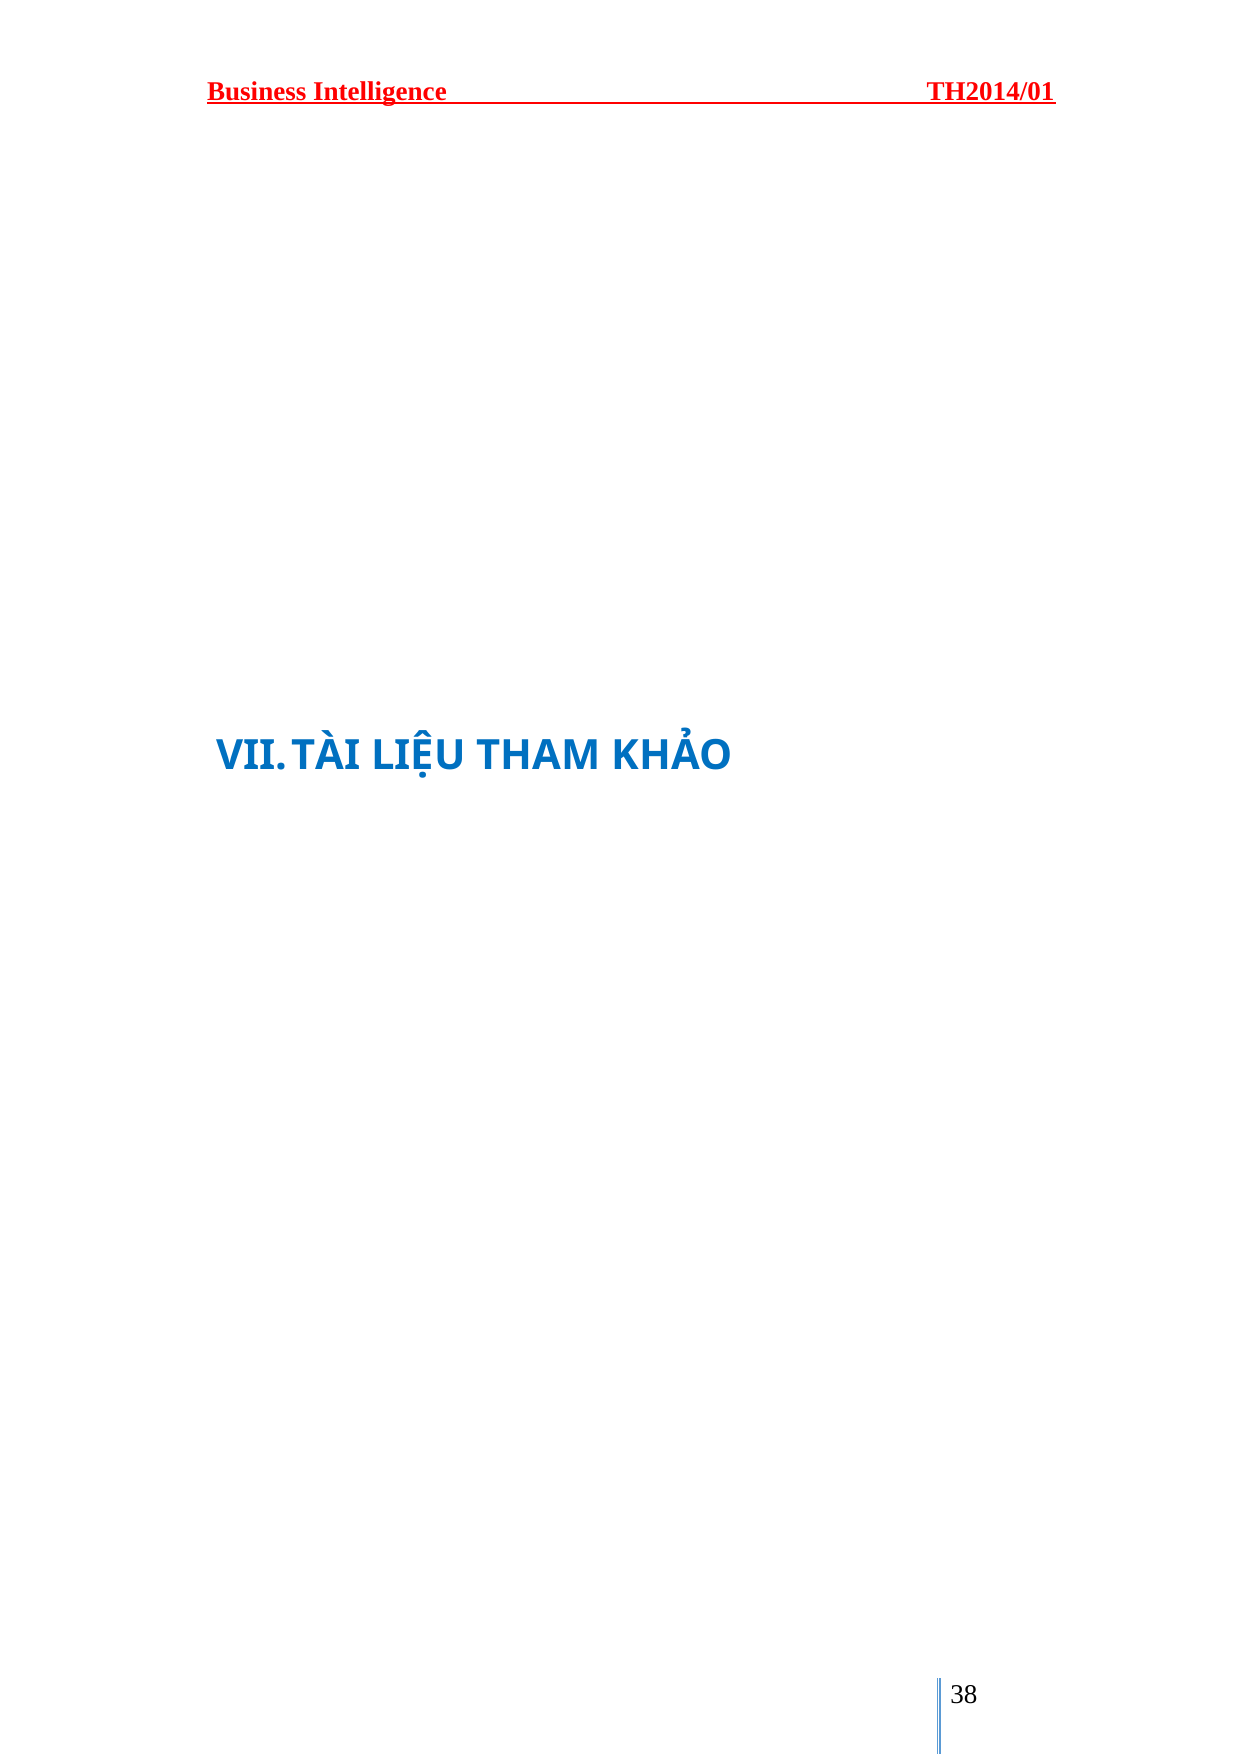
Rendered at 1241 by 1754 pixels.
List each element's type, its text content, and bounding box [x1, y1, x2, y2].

subtitle TÀI LIỆU THAM KHẢO [216, 725, 1122, 781]
